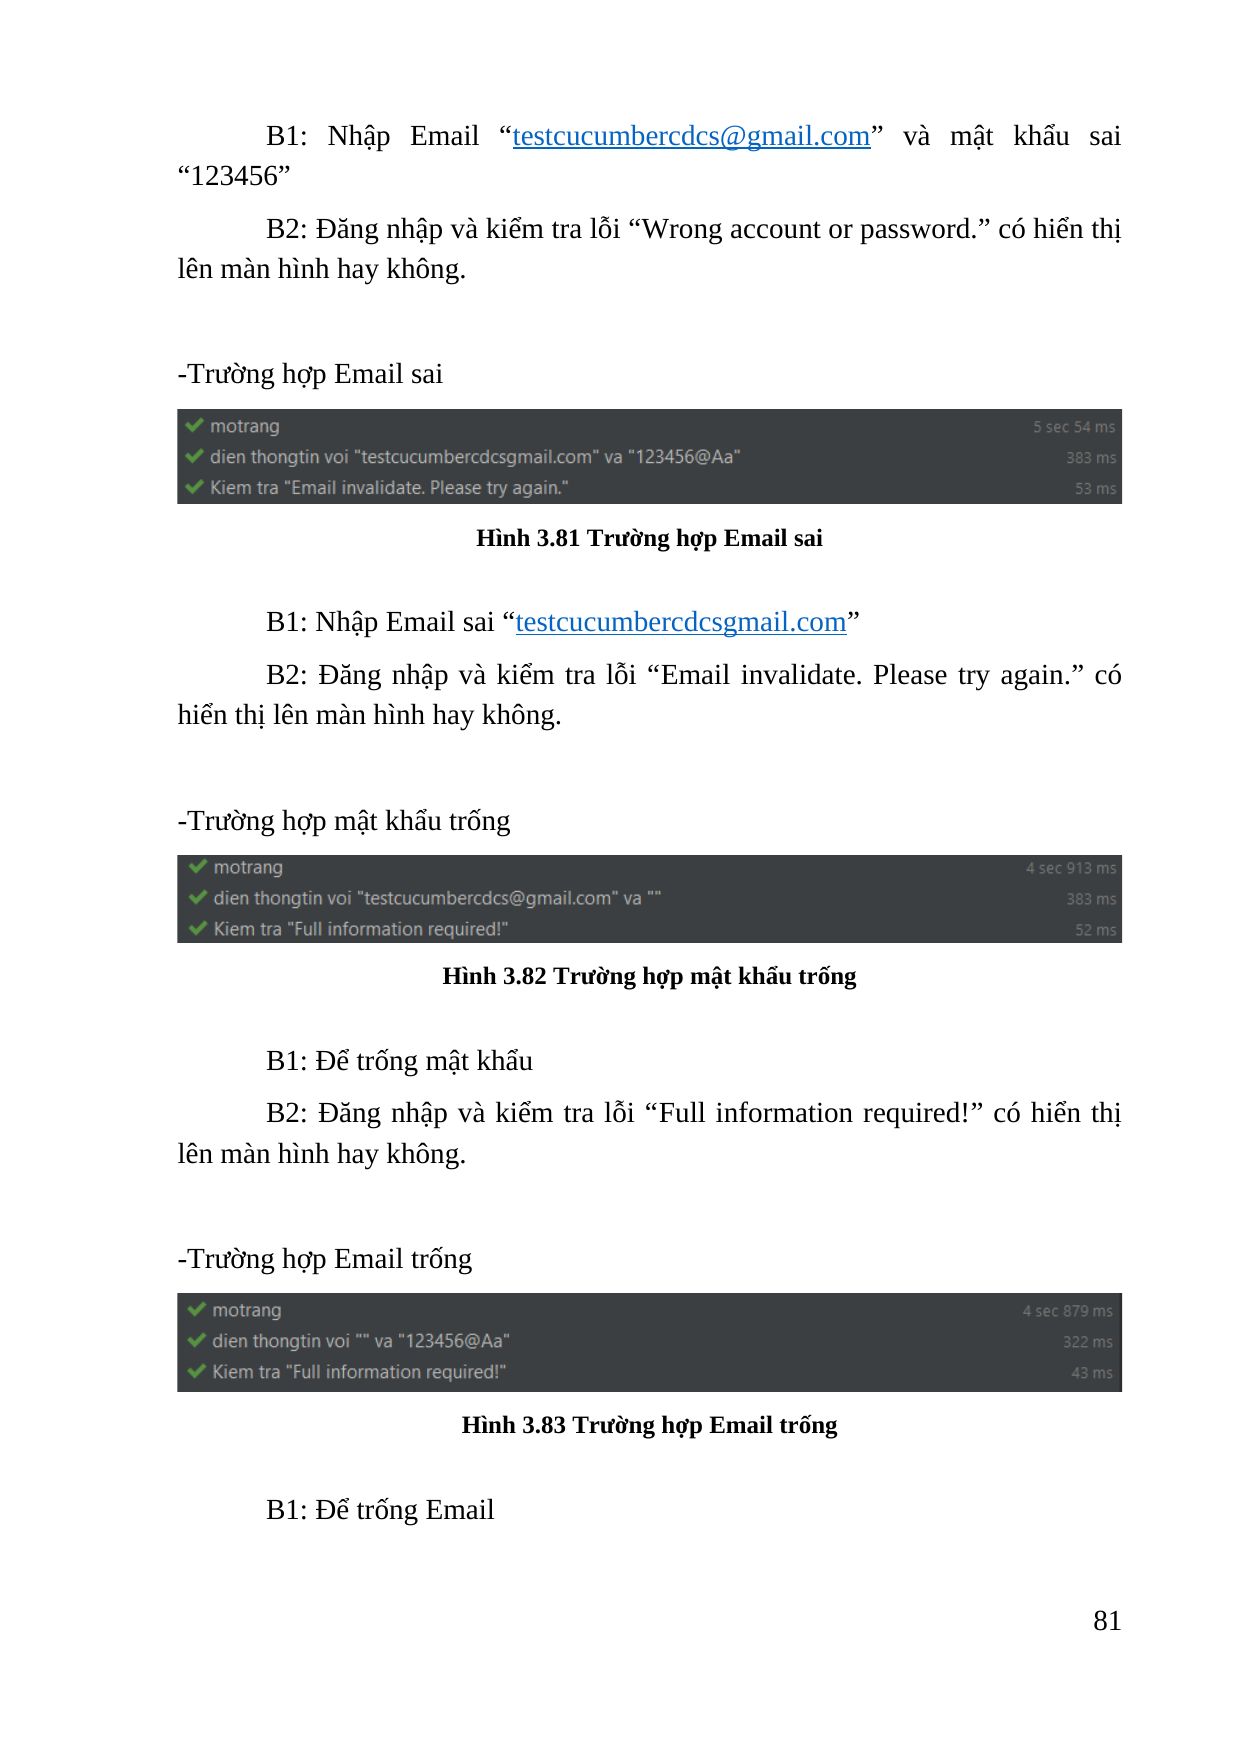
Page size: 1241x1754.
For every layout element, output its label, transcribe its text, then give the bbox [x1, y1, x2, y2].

text B1: Nhập Email “testcucumbercdcs@gmail.com” và mật khẩu sai “123456” [177, 118, 1122, 192]
text -Trường hợp Email sai [177, 357, 1122, 390]
text B1: Để trống Email [177, 1492, 1122, 1526]
text -Trường hợp Email trống [177, 1241, 1122, 1275]
text B2: Đăng nhập và kiểm tra lỗi “Wrong account or password.” có hiển thị lên màn hình hay không. [177, 211, 1122, 285]
text B1: Nhập Email sai “testcucumbercdcsgmail.com” [177, 604, 1122, 638]
text B2: Đăng nhập và kiểm tra lỗi “Email invalidate. Please try again.” có hiển thị lên màn hình hay không. [177, 657, 1122, 731]
picture [177, 855, 1123, 943]
text B2: Đăng nhập và kiểm tra lỗi “Full information required!” có hiển thị lên màn hình hay không. [177, 1096, 1122, 1169]
picture [177, 1293, 1123, 1392]
text B1: Để trống mật khẩu [177, 1043, 1122, 1076]
picture [177, 409, 1123, 504]
text -Trường hợp mật khẩu trống [177, 803, 1122, 836]
